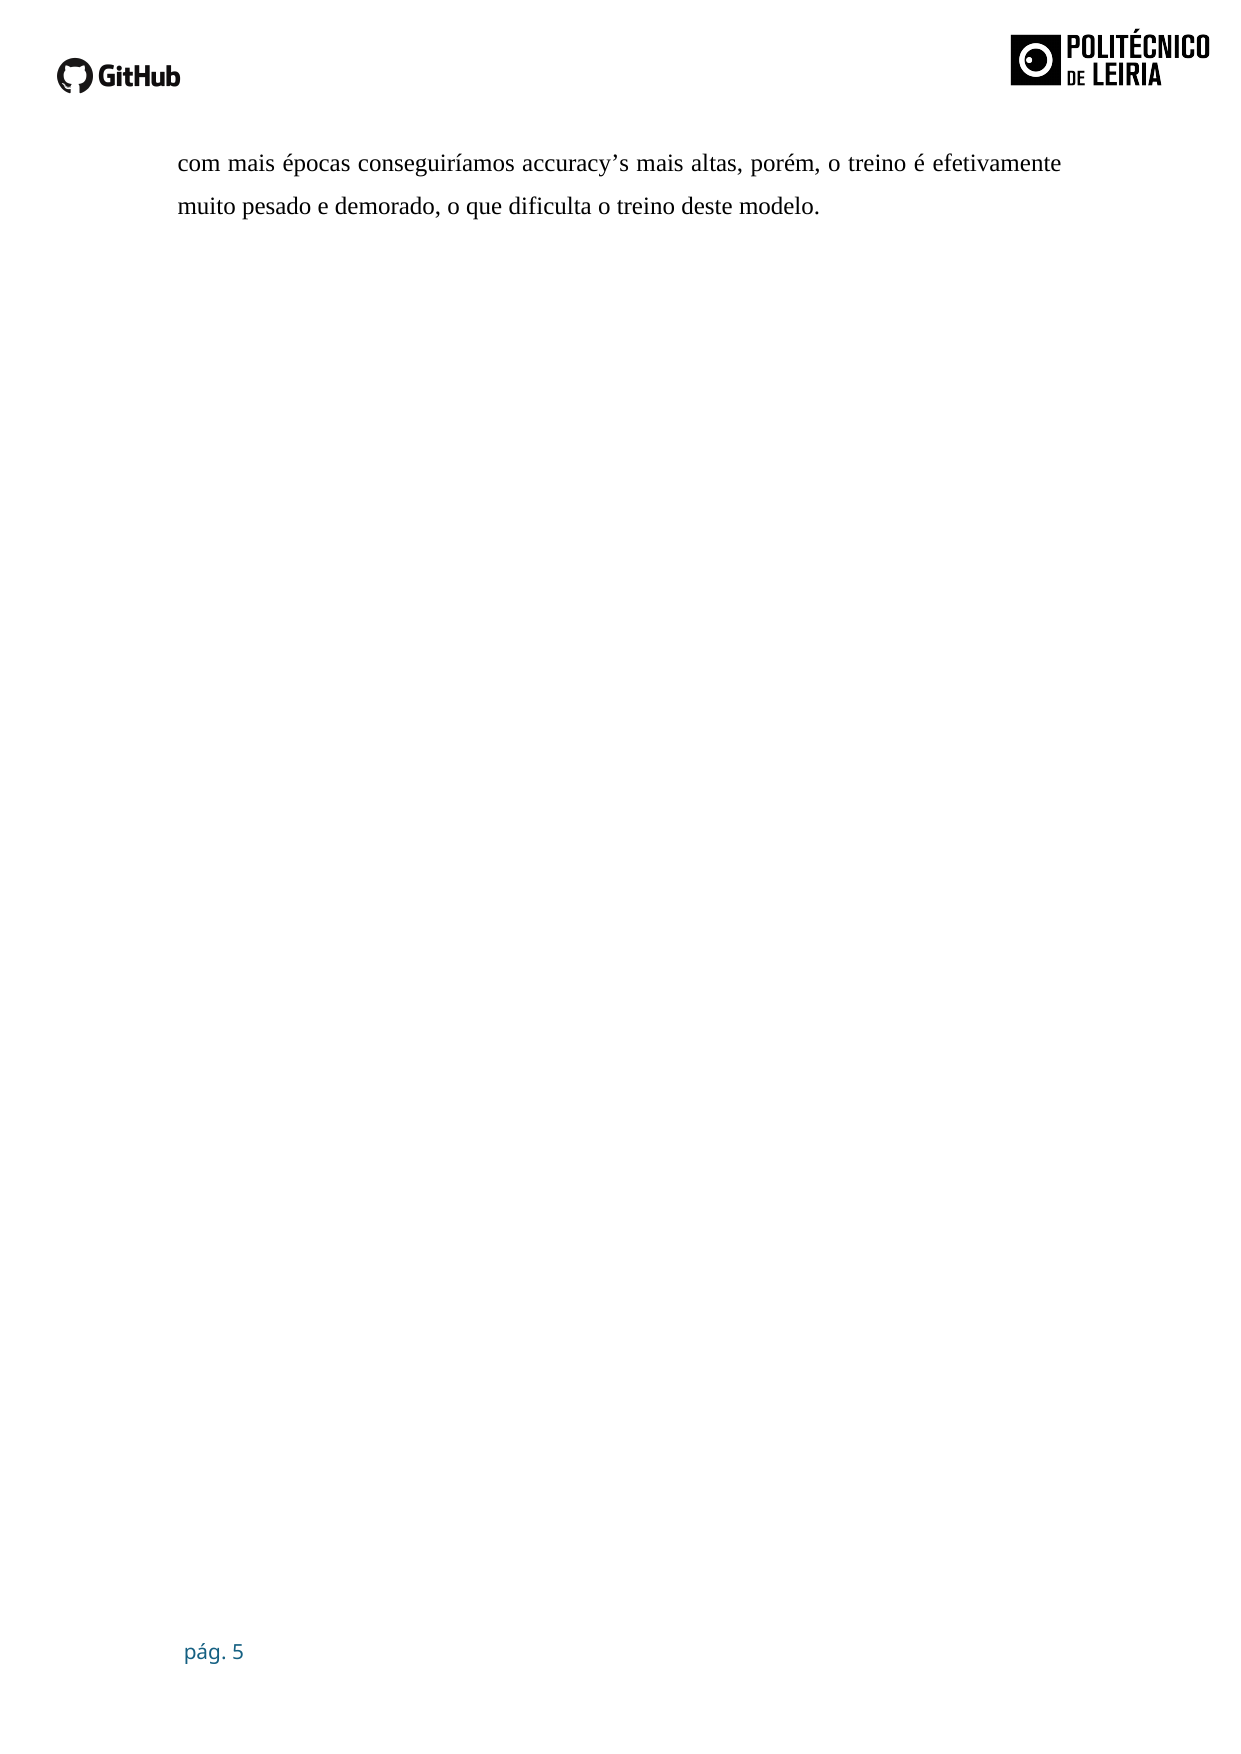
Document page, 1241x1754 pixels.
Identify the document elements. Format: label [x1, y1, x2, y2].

text [177, 148, 1063, 219]
picture [987, 8, 1233, 106]
picture [37, 45, 200, 106]
